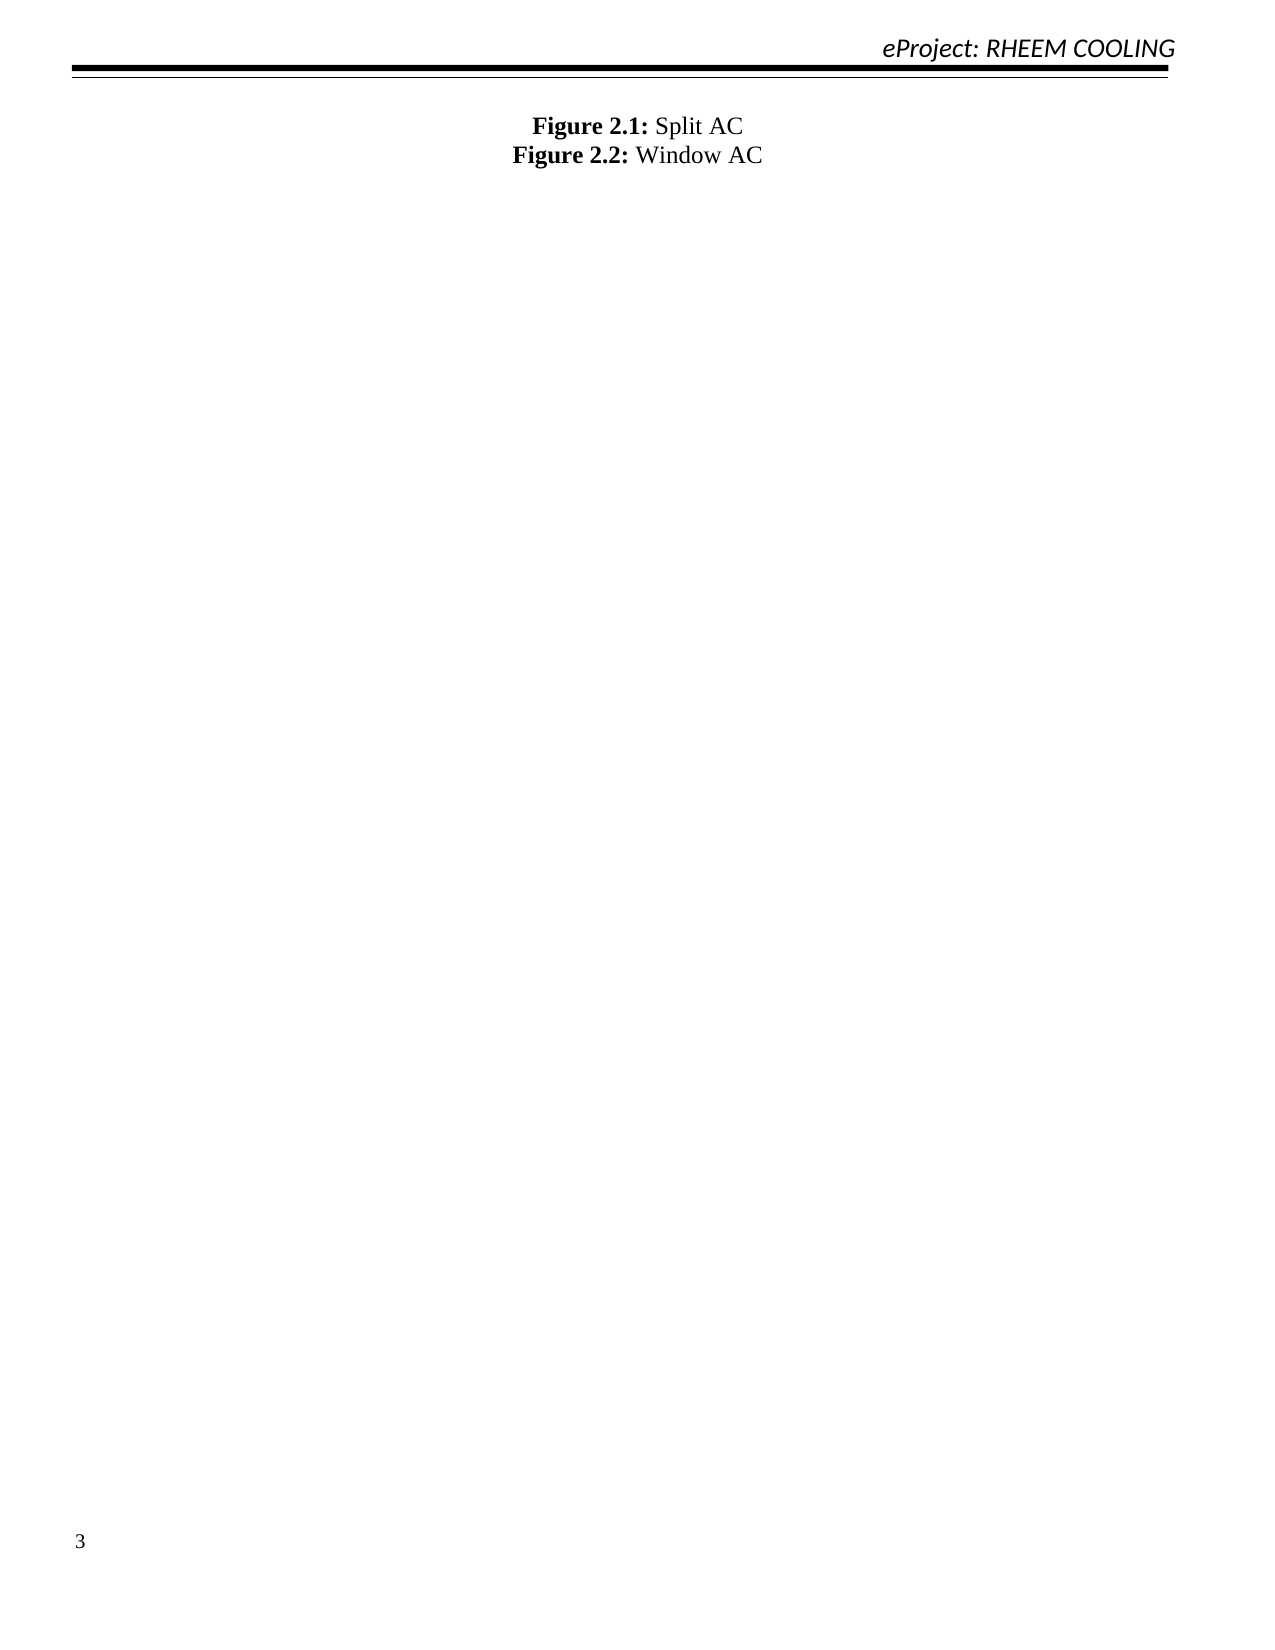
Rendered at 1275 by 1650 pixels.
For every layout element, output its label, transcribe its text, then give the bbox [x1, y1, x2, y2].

text Figure 2.2: Window AC [75, 140, 1200, 168]
text Figure 2.1: Split AC [75, 111, 1200, 140]
